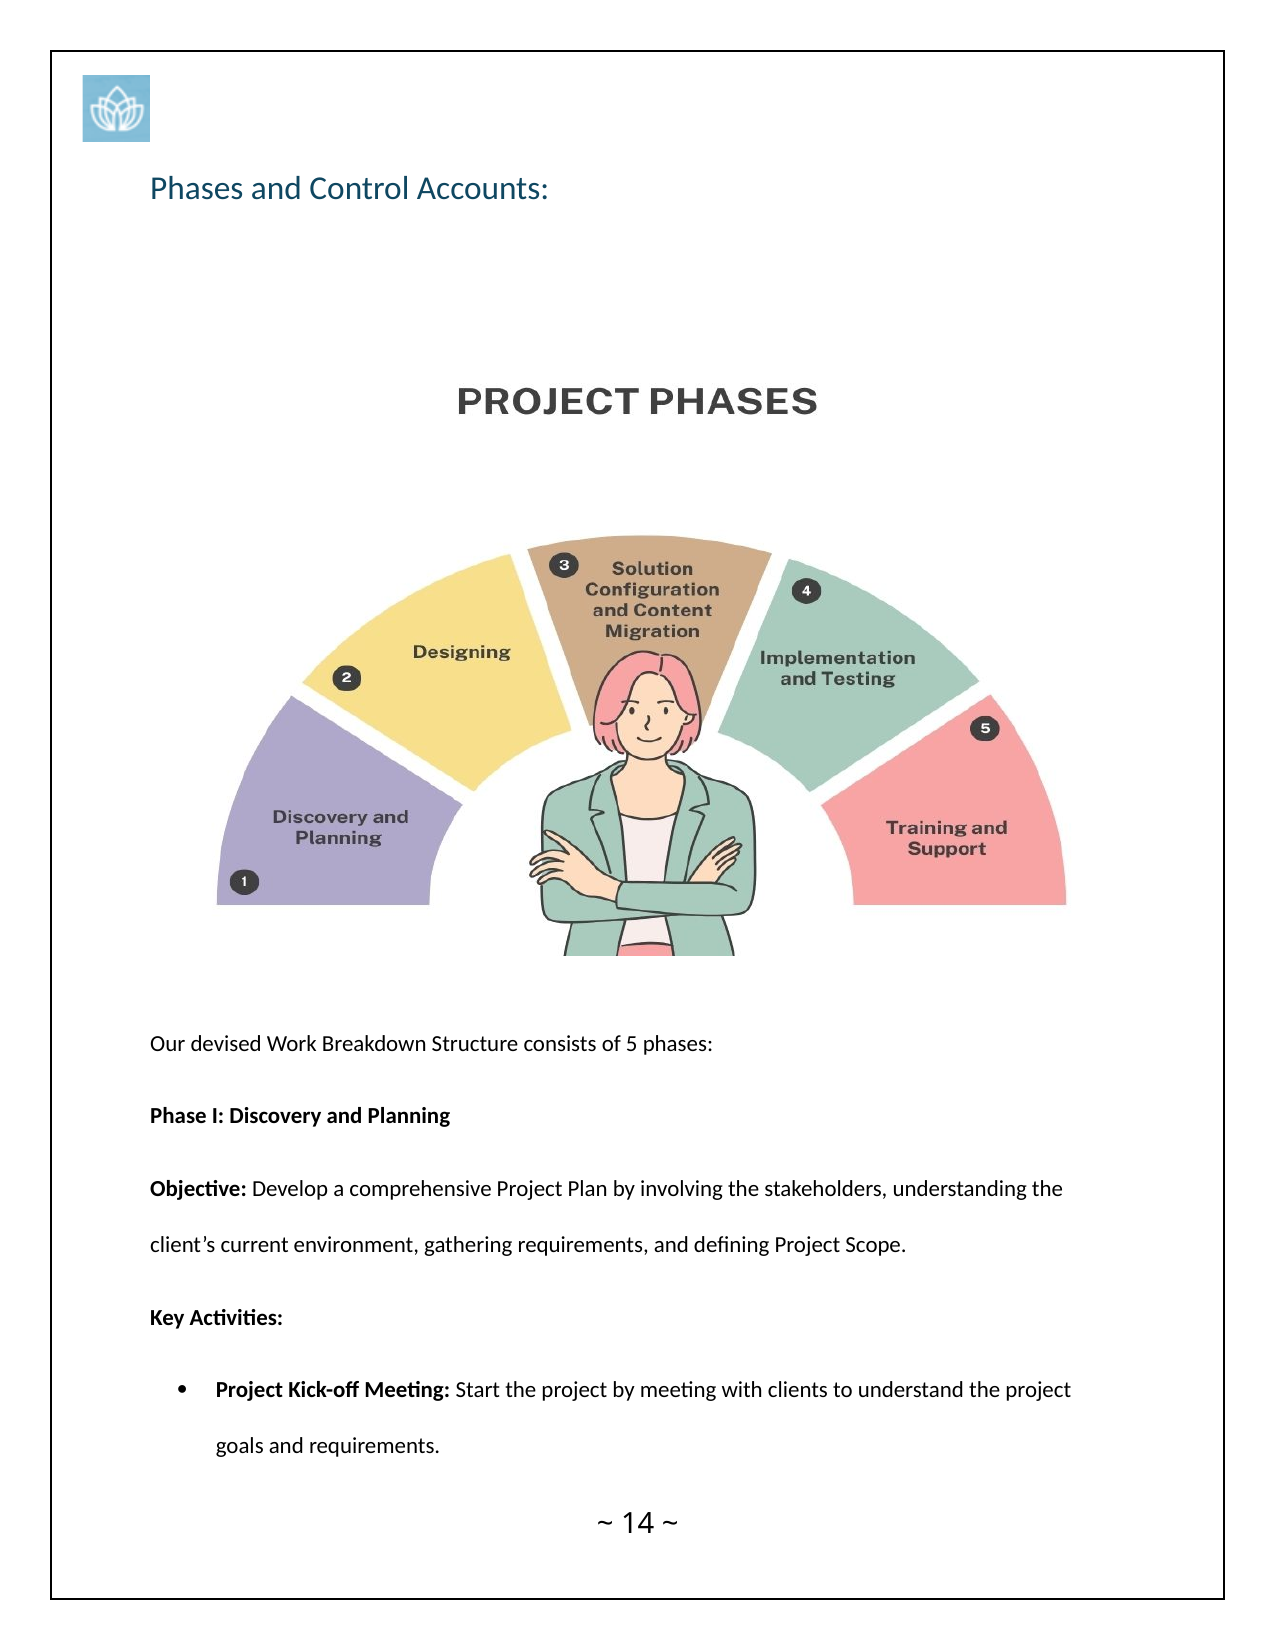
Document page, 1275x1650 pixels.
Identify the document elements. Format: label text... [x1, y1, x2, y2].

picture [82, 75, 150, 142]
text Phase I: Discovery and Planning [150, 1101, 1125, 1129]
picture [150, 316, 1132, 956]
text Objective: Develop a comprehensive Project Plan by involving the stakeholders, understanding the client’s current environment, gathering requirements, and defining Project Scope. [150, 1174, 1125, 1258]
text Key Activities: [150, 1303, 1125, 1331]
subtitle Phases and Control Accounts: [150, 167, 1125, 207]
text Our devised Work Breakdown Structure consists of 5 phases: [150, 1029, 1125, 1057]
list Project Kick-off Meeting: Start the project by meeting with clients to understand the project goals and requirements. [178, 1376, 1125, 1460]
